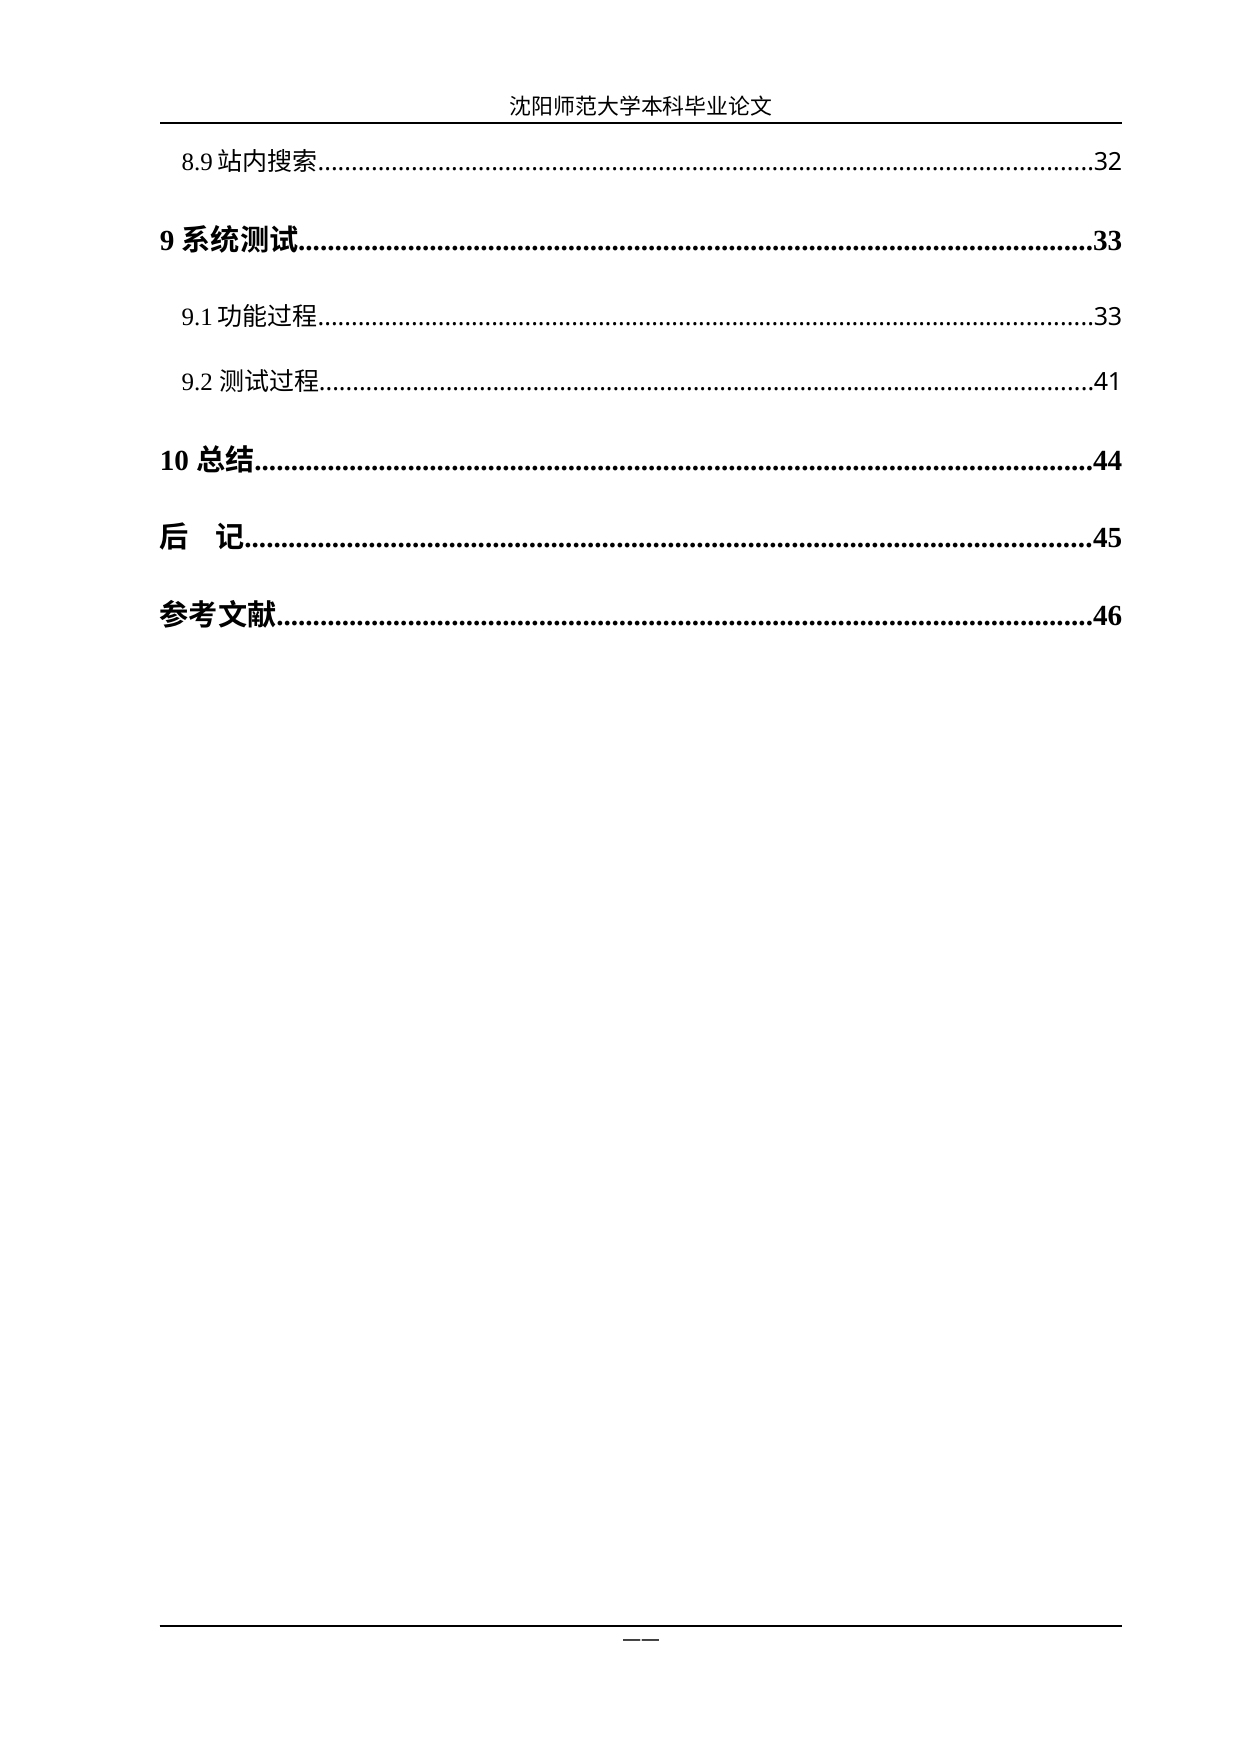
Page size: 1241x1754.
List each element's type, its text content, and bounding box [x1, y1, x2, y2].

text 10 总结 44 [159, 425, 1122, 490]
text 9 系统测试 33 [159, 205, 1122, 270]
text 参考文献 46 [159, 580, 1122, 645]
text 后 记 45 [159, 502, 1122, 567]
